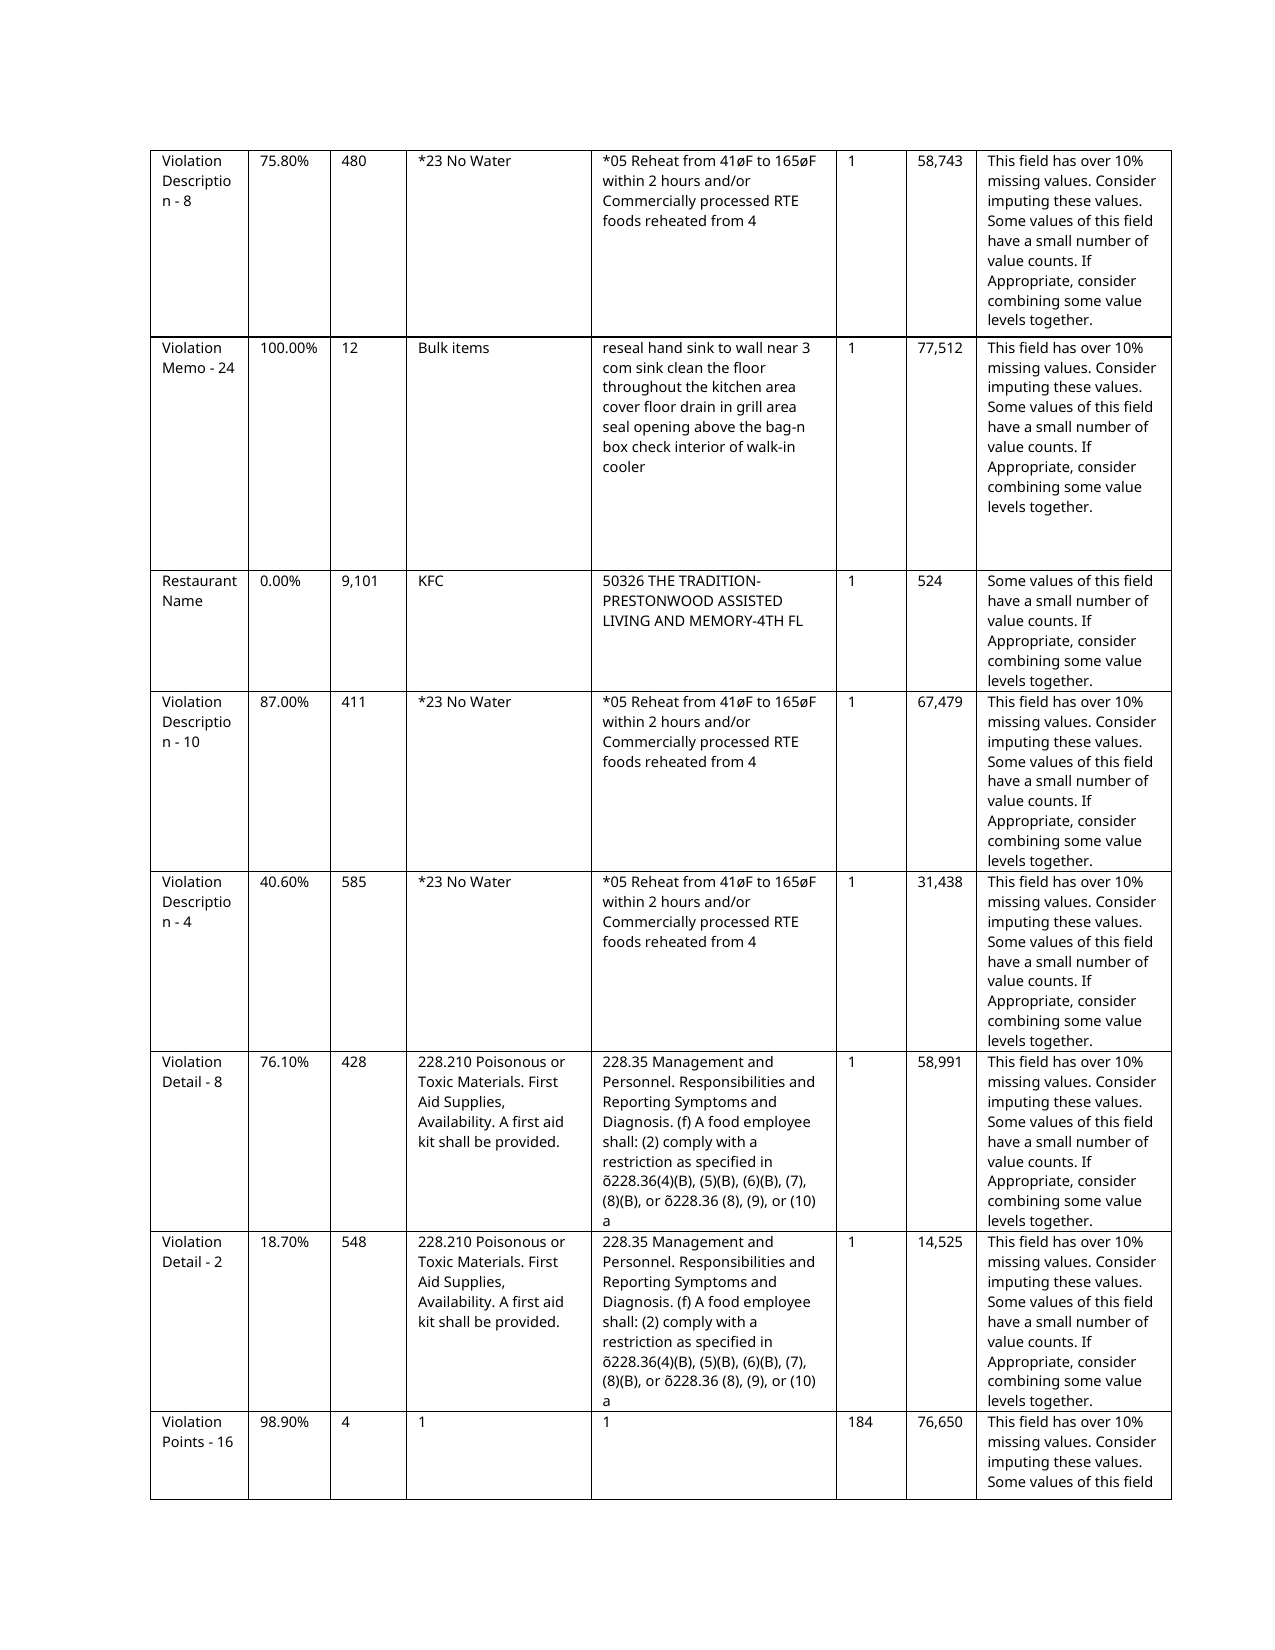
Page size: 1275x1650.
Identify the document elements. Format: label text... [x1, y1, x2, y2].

table_cell Violation Description - 4 [151, 872, 248, 1051]
table_cell 524 [907, 571, 976, 691]
table_cell 1 [837, 338, 906, 570]
table_cell 548 [331, 1232, 406, 1411]
table_cell 9,101 [331, 571, 406, 691]
table_cell 1 [407, 1412, 591, 1499]
table_cell 40.60% [249, 872, 330, 1051]
table_cell 1 [837, 571, 906, 691]
table_cell *05 Reheat from 41øF to 165øF within 2 hours and/or Commercially processed RTE foods reheated from 4 [592, 692, 836, 871]
table_cell 0.00% [249, 571, 330, 691]
table_cell 480 [331, 151, 406, 336]
table_cell 1 [592, 1412, 836, 1499]
table_cell 77,512 [907, 338, 976, 570]
table_cell KFC [407, 571, 591, 691]
table_cell Violation Description - 8 [151, 151, 248, 336]
table_cell *05 Reheat from 41øF to 165øF within 2 hours and/or Commercially processed RTE foods reheated from 4 [592, 872, 836, 1051]
table_cell reseal hand sink to wall near 3 com sink clean the floor throughout the kitchen area cover floor drain in grill area seal opening above the bag-n box check interior of walk-in cooler [592, 338, 836, 570]
table_cell 87.00% [249, 692, 330, 871]
table_cell 411 [331, 692, 406, 871]
table_cell *23 No Water [407, 151, 591, 336]
table_cell 18.70% [249, 1232, 330, 1411]
table_cell 228.210 Poisonous or Toxic Materials. First Aid Supplies, Availability. A first aid kit shall be provided. [407, 1052, 591, 1231]
table_cell *23 No Water [407, 872, 591, 1051]
table_cell 12 [331, 338, 406, 570]
table_cell 1 [837, 1232, 906, 1411]
table_cell *05 Reheat from 41øF to 165øF within 2 hours and/or Commercially processed RTE foods reheated from 4 [592, 151, 836, 336]
table_cell 58,743 [907, 151, 976, 336]
table_cell Violation Detail - 2 [151, 1232, 248, 1411]
table_cell 1 [837, 692, 906, 871]
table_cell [977, 151, 1171, 336]
table_cell 31,438 [907, 872, 976, 1051]
table_cell 184 [837, 1412, 906, 1499]
table_cell 428 [331, 1052, 406, 1231]
table_cell 1 [837, 872, 906, 1051]
table_cell Some values of this field have a small number of value counts. If Appropriate, consider combining some value levels together. [977, 571, 1171, 691]
table_cell 100.00% [249, 338, 330, 570]
table_cell 14,525 [907, 1232, 976, 1411]
table_cell 228.210 Poisonous or Toxic Materials. First Aid Supplies, Availability. A first aid kit shall be provided. [407, 1232, 591, 1411]
table_cell Bulk items [407, 338, 591, 570]
table_cell Violation Detail - 8 [151, 1052, 248, 1231]
table_cell *23 No Water [407, 692, 591, 871]
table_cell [151, 1412, 248, 1499]
table_cell Violation Memo - 24 [151, 338, 248, 570]
table_cell 58,991 [907, 1052, 976, 1231]
table_cell 1 [837, 1052, 906, 1231]
table_cell 50326 THE TRADITION-PRESTONWOOD ASSISTED LIVING AND MEMORY-4TH FL [592, 571, 836, 691]
table_cell 75.80% [249, 151, 330, 336]
table_cell 67,479 [907, 692, 976, 871]
table_cell 98.90% [249, 1412, 330, 1499]
table_cell 76.10% [249, 1052, 330, 1231]
table_cell 585 [331, 872, 406, 1051]
table_cell 1 [837, 151, 906, 336]
table_cell Violation Description - 10 [151, 692, 248, 871]
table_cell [977, 1412, 1171, 1499]
table_cell 76,650 [907, 1412, 976, 1499]
table_cell Restaurant Name [151, 571, 248, 691]
table_cell 4 [331, 1412, 406, 1499]
